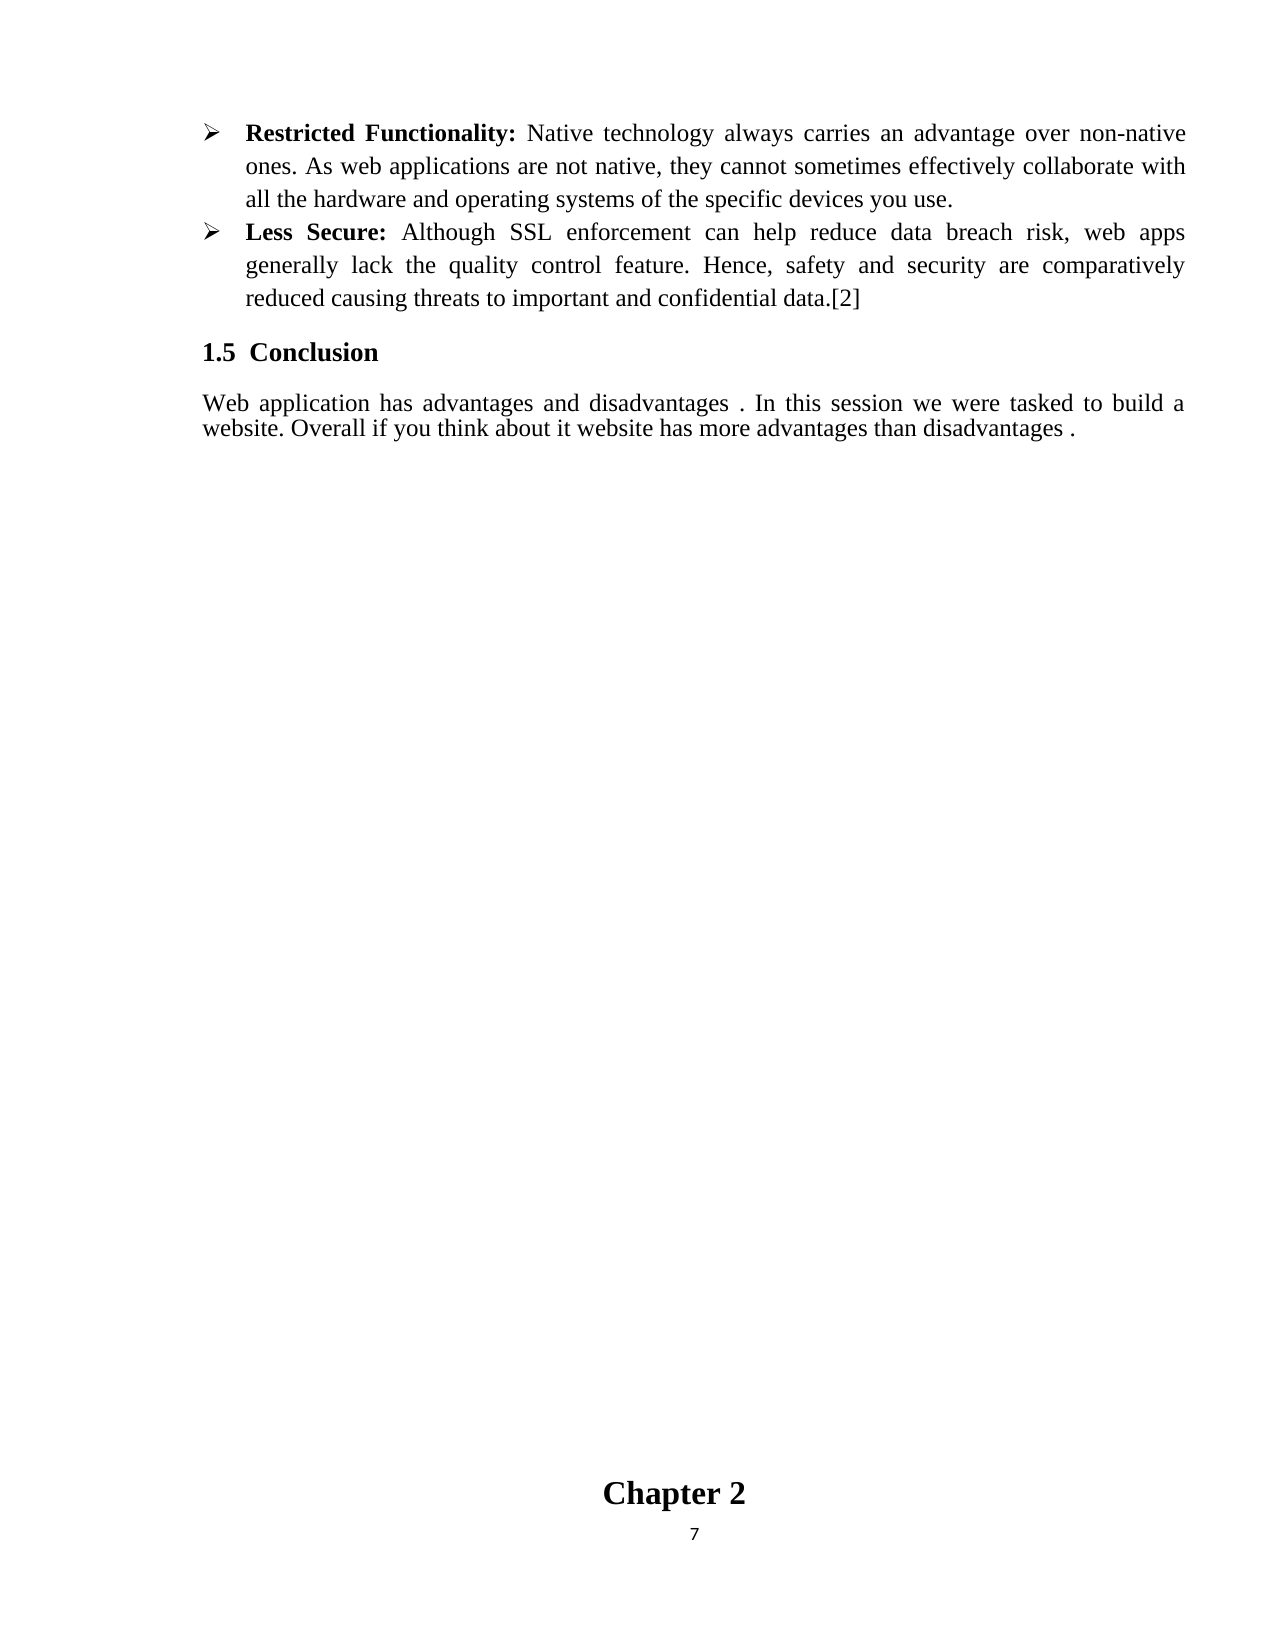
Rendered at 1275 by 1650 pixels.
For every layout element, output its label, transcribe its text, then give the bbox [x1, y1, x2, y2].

list Restricted Functionality: Native technology always carries an advantage over non-native ones. As web applications are not native, they cannot sometimes effectively collaborate with all the hardware and operating systems of the specific devices you use. [202, 118, 1186, 213]
text Chapter 2 [177, 1473, 1186, 1512]
list Conclusion [202, 341, 1186, 366]
text Web application has advantages and disadvantages . In this session we were tasked to build a website. Overall if you think about it website has more advantages than disadvantages . [202, 391, 1186, 441]
list Less Secure: Although SSL enforcement can help reduce data breach risk, web apps generally lack the quality control feature. Hence, safety and security are comparatively reduced causing threats to important and confidential data.[2] [202, 217, 1186, 312]
